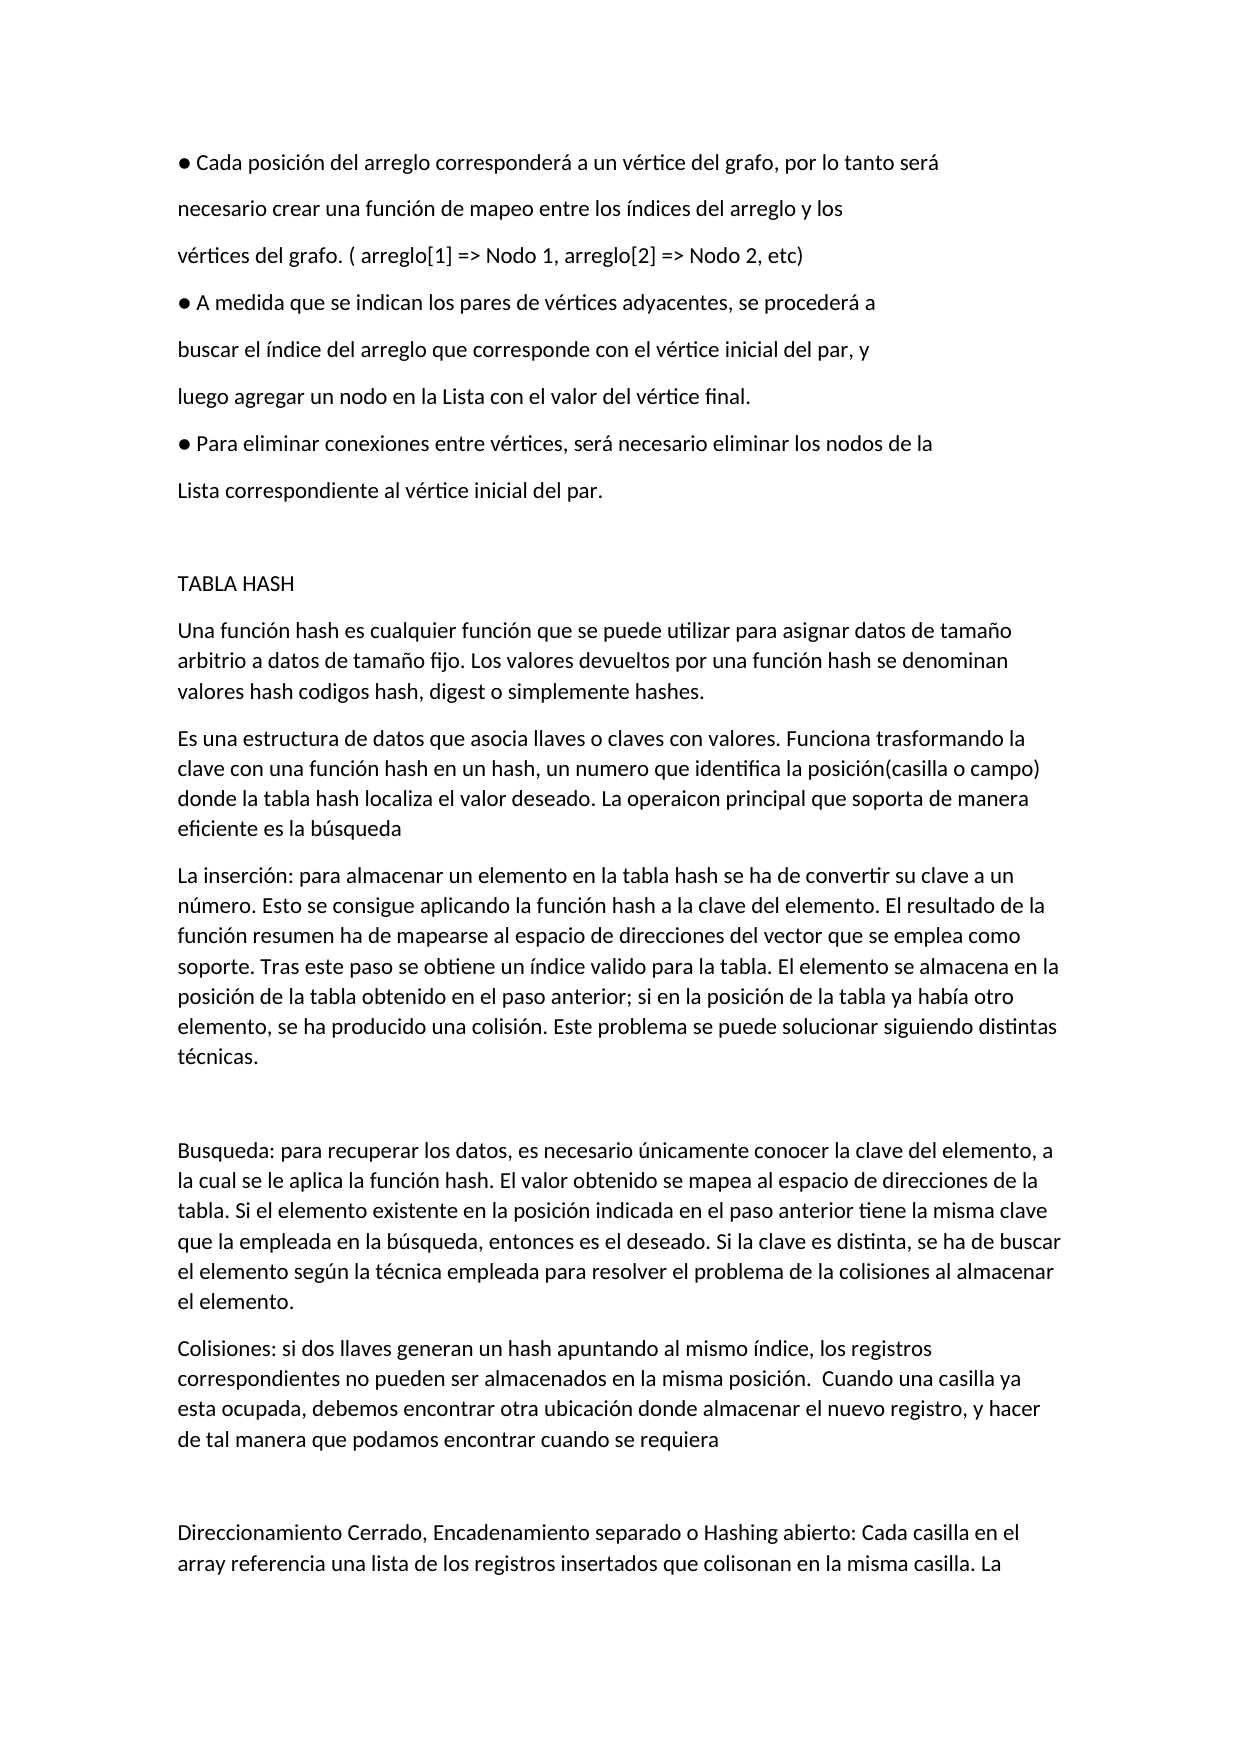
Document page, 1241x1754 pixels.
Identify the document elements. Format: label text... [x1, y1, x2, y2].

text Es una estructura de datos que asocia llaves o claves con valores. Funciona trasformando la clave con una función hash en un hash, un numero que identifica la posición(casilla o campo) donde la tabla hash localiza el valor deseado. La operaicon principal que soporta de manera eficiente es la búsqueda [177, 724, 1063, 842]
text ● Cada posición del arreglo corresponderá a un vértice del grafo, por lo tanto será [177, 148, 1063, 176]
text buscar el índice del arreglo que corresponde con el vértice inicial del par, y [177, 335, 1063, 363]
text Una función hash es cualquier función que se puede utilizar para asignar datos de tamaño arbitrio a datos de tamaño fijo. Los valores devueltos por una función hash se denominan valores hash codigos hash, digest o simplemente hashes. [177, 616, 1063, 705]
text luego agregar un nodo en la Lista con el valor del vértice final. [177, 382, 1063, 410]
text vértices del grafo. ( arreglo[1] => Nodo 1, arreglo[2] => Nodo 2, etc) [177, 241, 1063, 269]
text ● Para eliminar conexiones entre vértices, será necesario eliminar los nodos de la [177, 429, 1063, 457]
text Busqueda: para recuperar los datos, es necesario únicamente conocer la clave del elemento, a la cual se le aplica la función hash. El valor obtenido se mapea al espacio de direcciones de la tabla. Si el elemento existente en la posición indicada en el paso anterior tiene la misma clave que la empleada en la búsqueda, entonces es el deseado. Si la clave es distinta, se ha de buscar el elemento según la técnica empleada para resolver el problema de la colisiones al almacenar el elemento. [177, 1136, 1063, 1315]
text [177, 1518, 1063, 1577]
text Lista correspondiente al vértice inicial del par. [177, 476, 1063, 504]
text necesario crear una función de mapeo entre los índices del arreglo y los [177, 194, 1063, 222]
text Colisiones: si dos llaves generan un hash apuntando al mismo índice, los registros correspondientes no pueden ser almacenados en la misma posición. Cuando una casilla ya esta ocupada, debemos encontrar otra ubicación donde almacenar el nuevo registro, y hacer de tal manera que podamos encontrar cuando se requiera [177, 1334, 1063, 1453]
text TABLA HASH [177, 569, 1063, 597]
text ● A medida que se indican los pares de vértices adyacentes, se procederá a [177, 288, 1063, 316]
text La inserción: para almacenar un elemento en la tabla hash se ha de convertir su clave a un número. Esto se consigue aplicando la función hash a la clave del elemento. El resultado de la función resumen ha de mapearse al espacio de direcciones del vector que se emplea como soporte. Tras este paso se obtiene un índice valido para la tabla. El elemento se almacena en la posición de la tabla obtenido en el paso anterior; si en la posición de la tabla ya había otro elemento, se ha producido una colisión. Este problema se puede solucionar siguiendo distintas técnicas. [177, 861, 1063, 1070]
